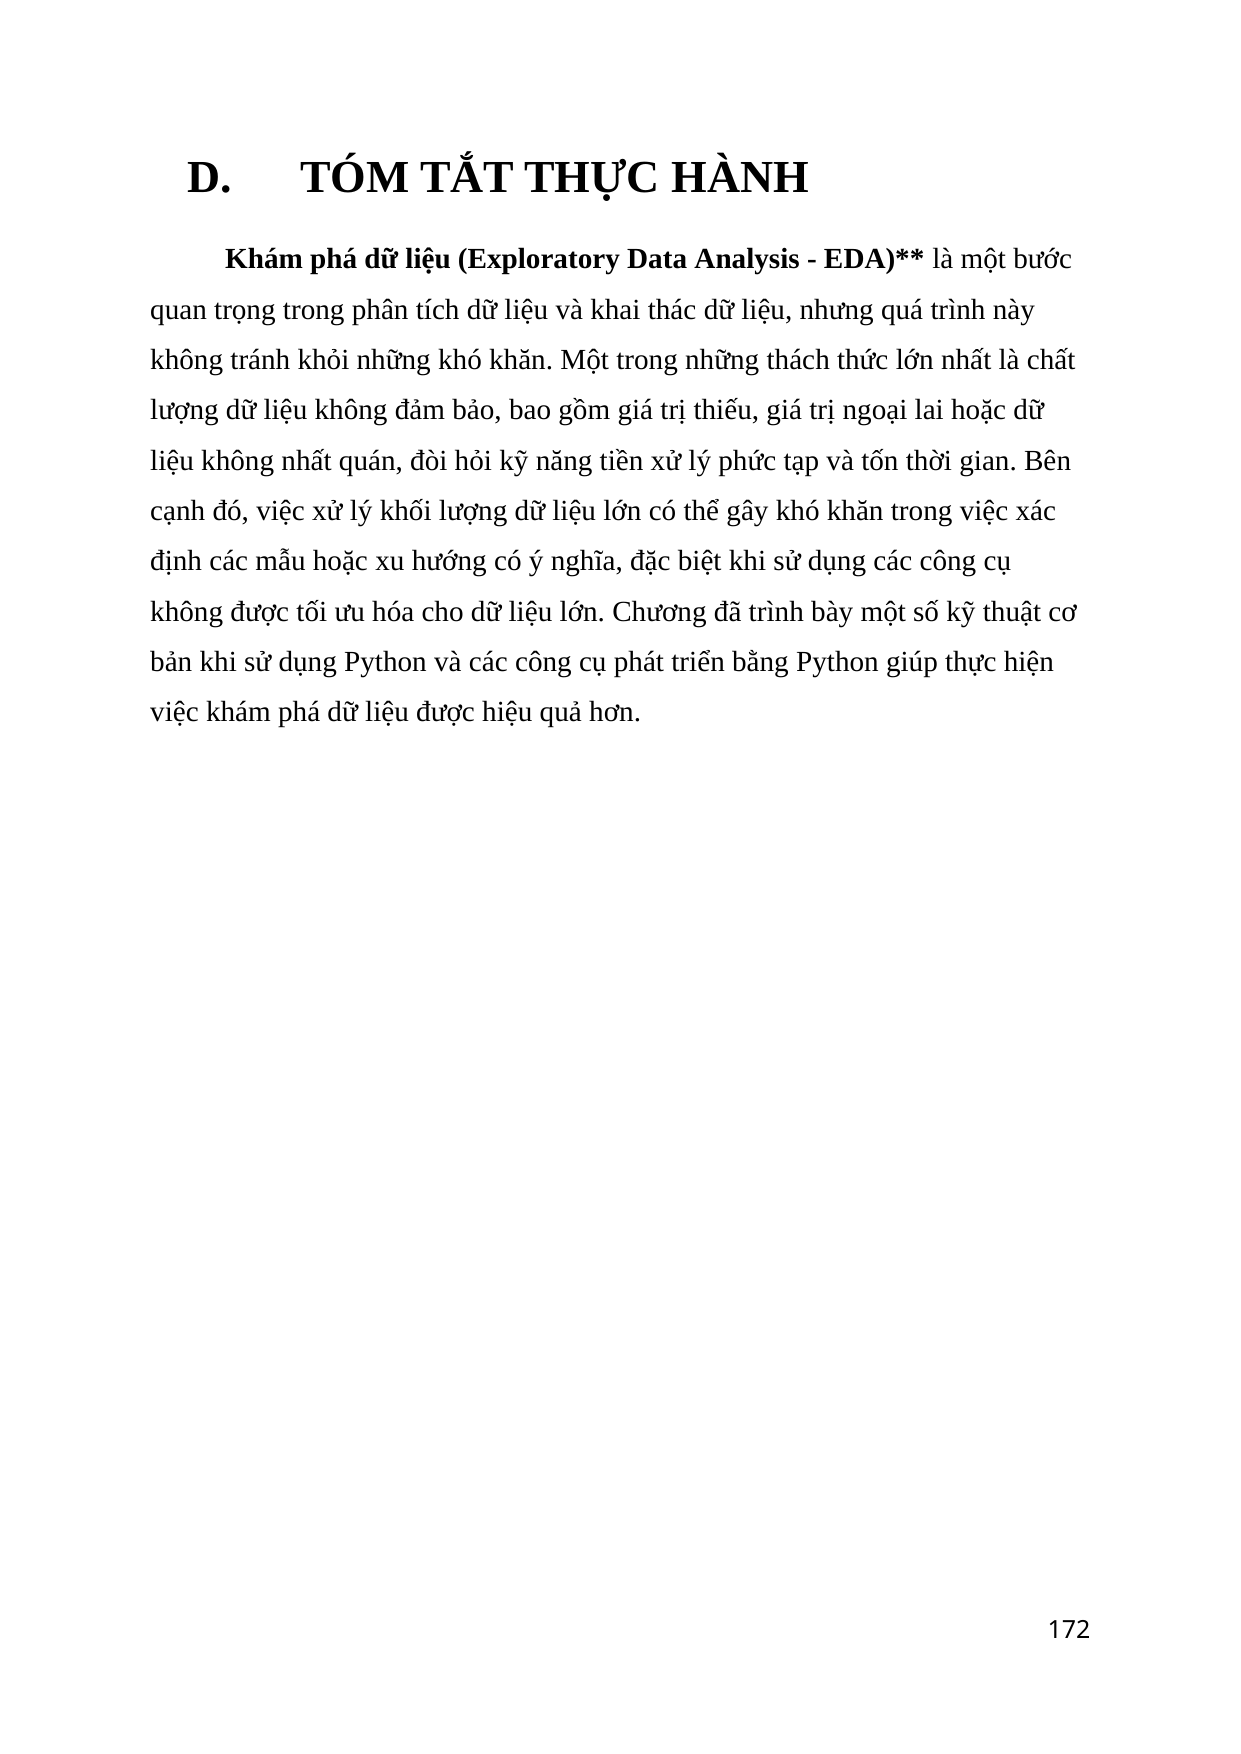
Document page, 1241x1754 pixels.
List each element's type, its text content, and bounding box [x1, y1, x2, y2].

text Khám phá dữ liệu (Exploratory Data Analysis - EDA)** là một bước quan trọng trong phân tích dữ liệu và khai thác dữ liệu, nhưng quá trình này không tránh khỏi những khó khăn. Một trong những thách thức lớn nhất là chất lượng dữ liệu không đảm bảo, bao gồm giá trị thiếu, giá trị ngoại lai hoặc dữ liệu không nhất quán, đòi hỏi kỹ năng tiền xử lý phức tạp và tốn thời gian. Bên cạnh đó, việc xử lý khối lượng dữ liệu lớn có thể gây khó khăn trong việc xác định các mẫu hoặc xu hướng có ý nghĩa, đặc biệt khi sử dụng các công cụ không được tối ưu hóa cho dữ liệu lớn. Chương đã trình bày một số kỹ thuật cơ bản khi sử dụng Python và các công cụ phát triển bằng Python giúp thực hiện việc khám phá dữ liệu được hiệu quả hơn. [150, 242, 1090, 728]
subtitle TÓM TẮT THỰC HÀNH [187, 150, 1090, 203]
